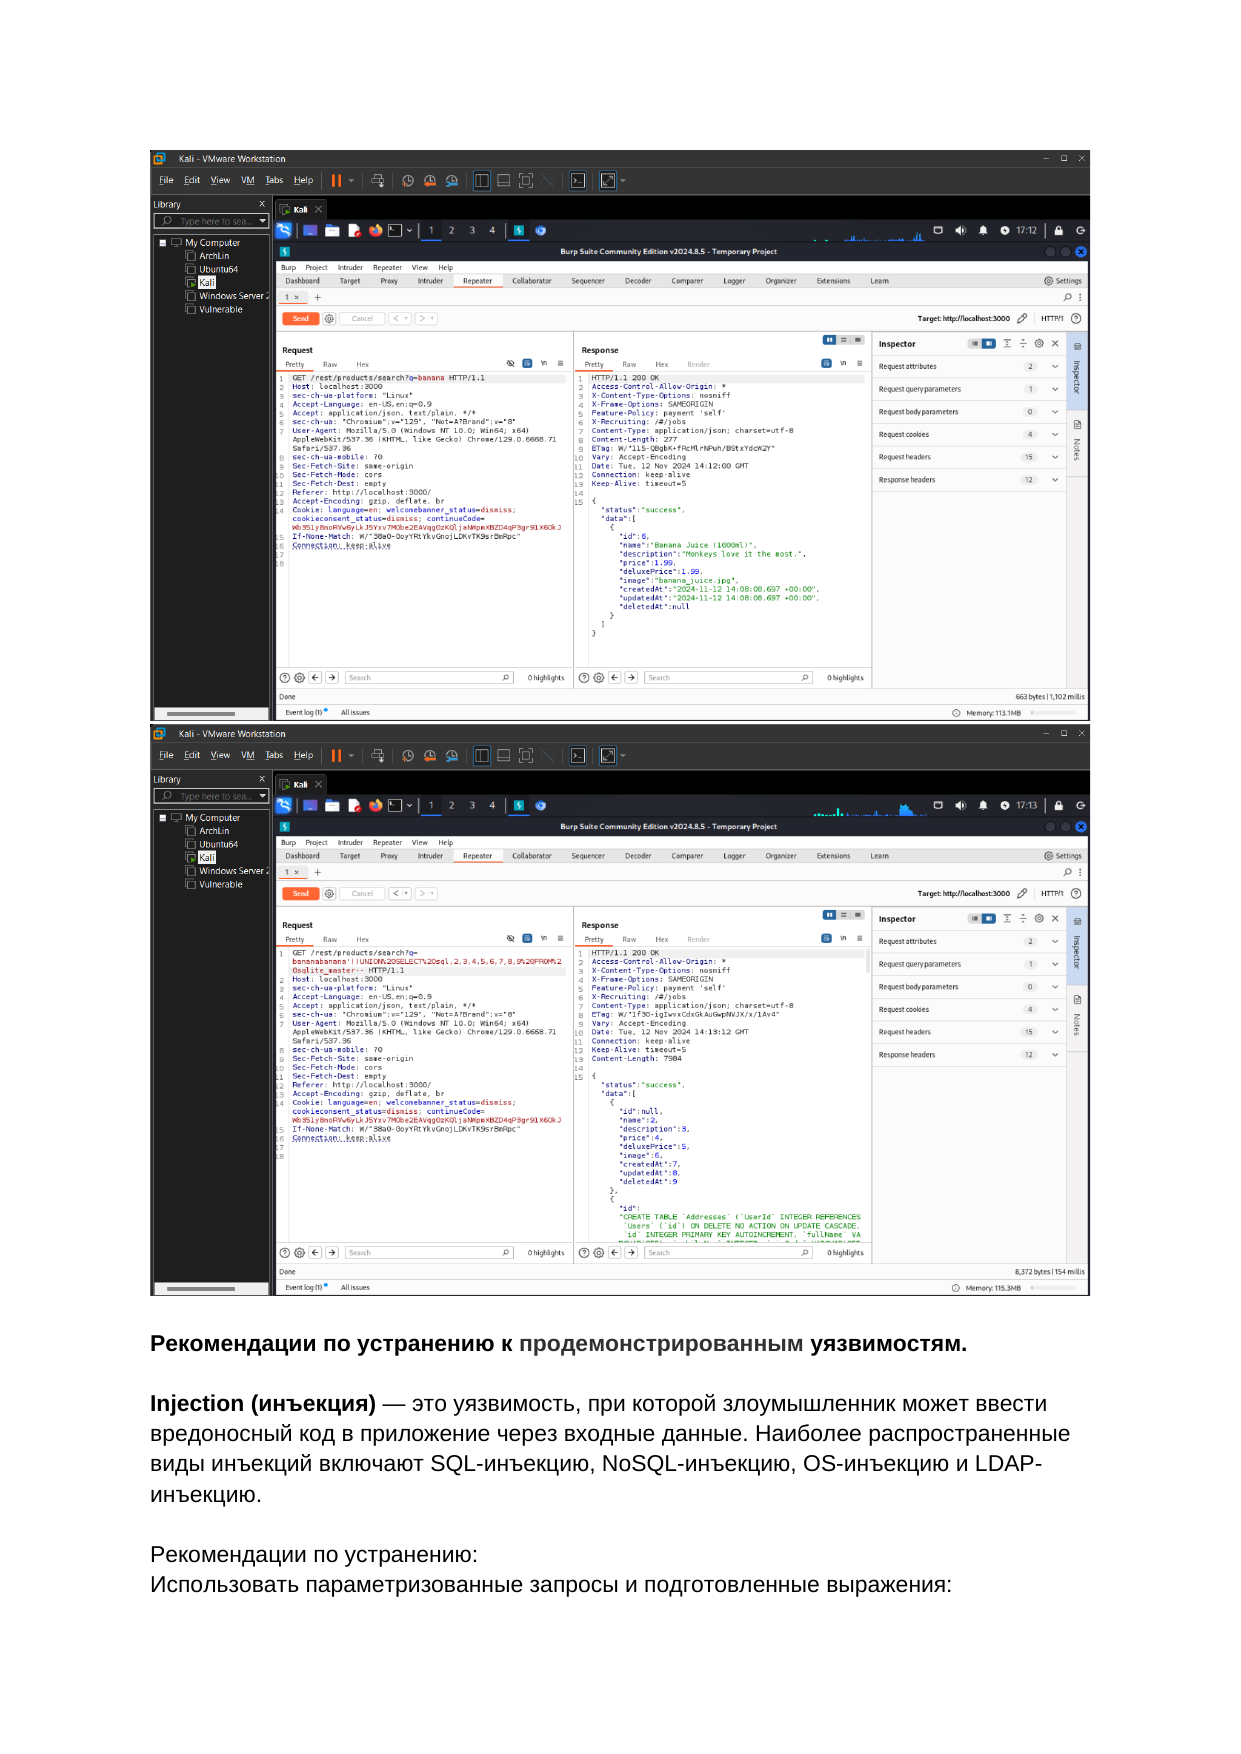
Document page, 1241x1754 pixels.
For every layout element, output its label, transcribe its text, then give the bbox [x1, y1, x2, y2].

picture [150, 150, 1091, 721]
text Рекомендации по устранению к продемонстрированным уязвимостям. [150, 1329, 1090, 1356]
picture [150, 724, 1091, 1296]
text Использовать параметризованные запросы и подготовленные выражения: [150, 1571, 1090, 1598]
text Injection (инъекция) — это уязвимость, при которой злоумышленник может ввести вредоносный код в приложение через входные данные. Наиболее распространенные виды инъекций включают SQL-инъекцию, NoSQL-инъекцию, OS-инъекцию и LDAP-инъекцию. [150, 1390, 1090, 1507]
text Рекомендации по устранению: [150, 1541, 1090, 1567]
